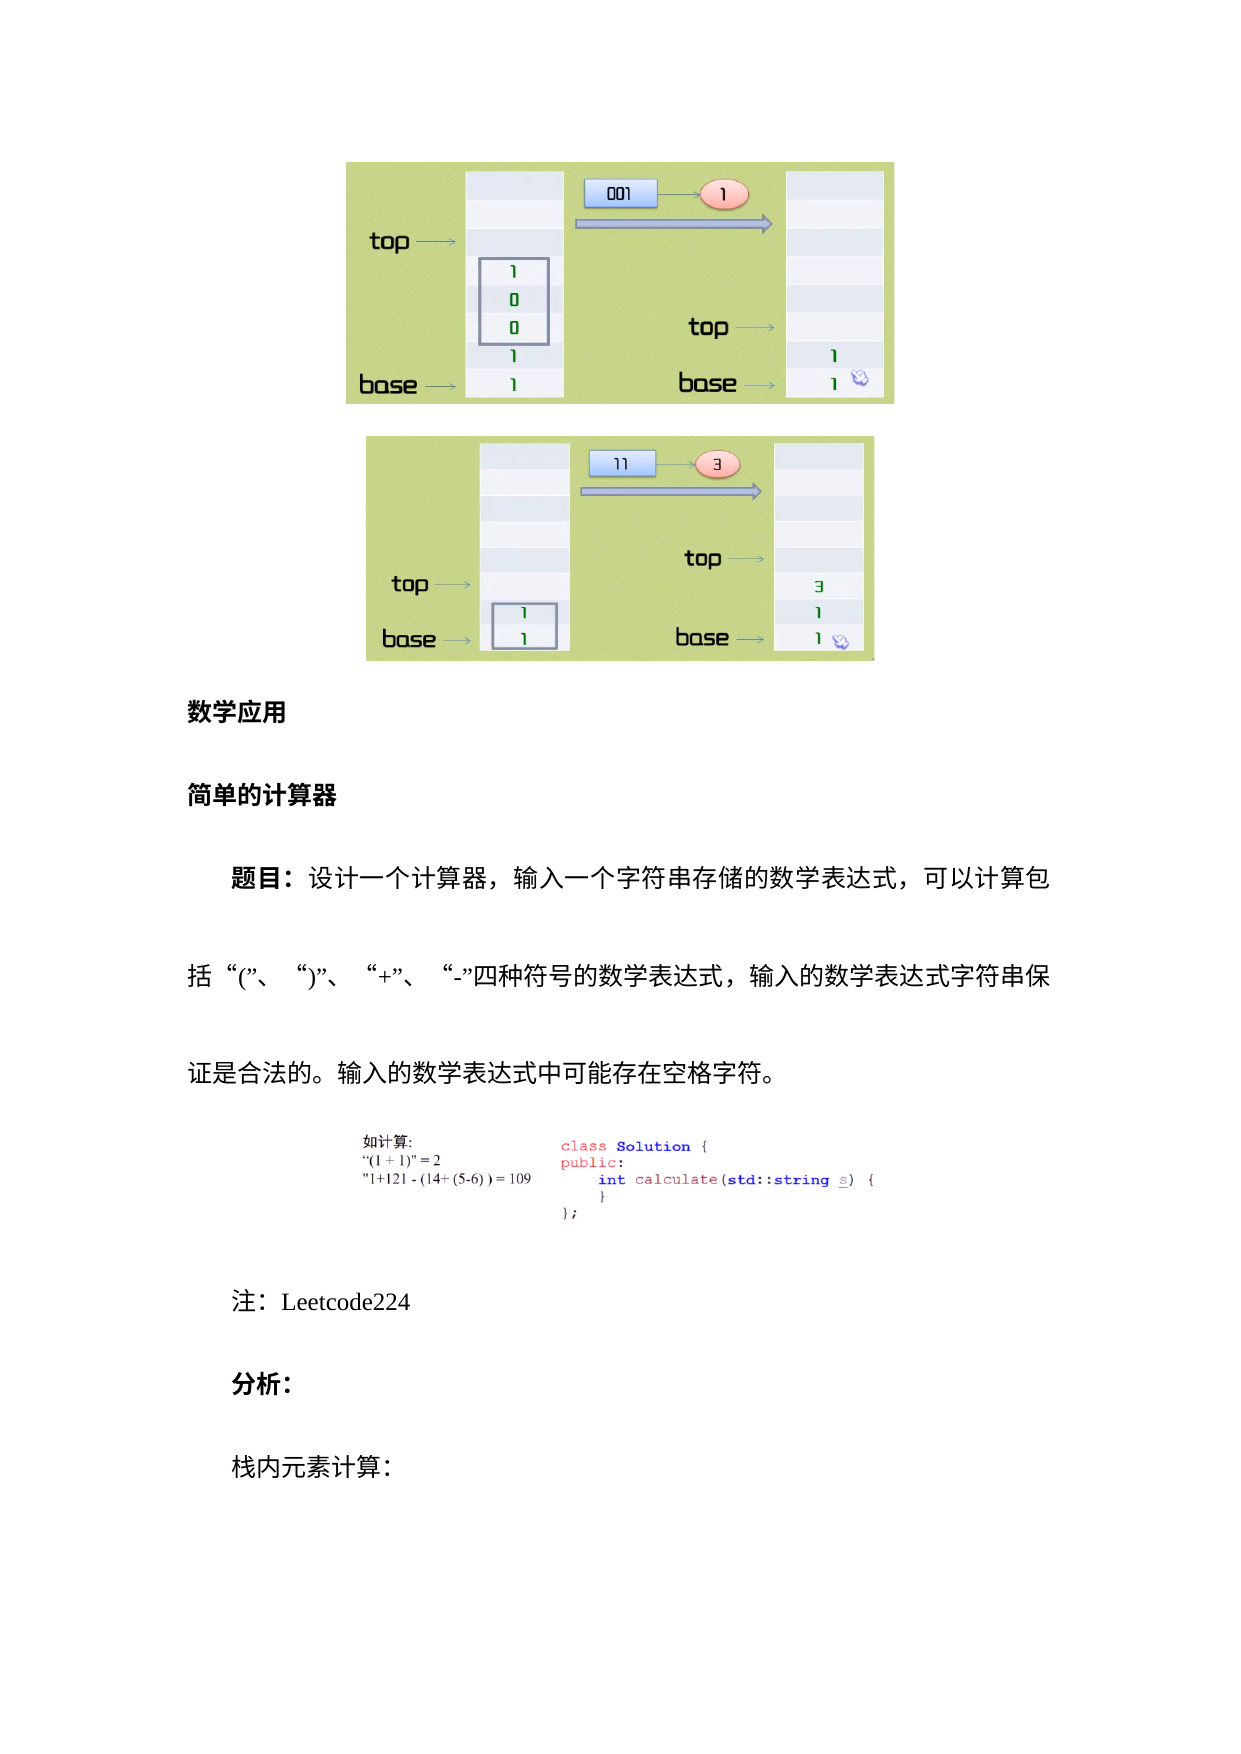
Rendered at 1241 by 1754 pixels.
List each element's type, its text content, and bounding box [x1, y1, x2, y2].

subtitle 简单的计算器 [187, 761, 1053, 826]
text 注：Leetcode224 [187, 1267, 1053, 1332]
picture [345, 162, 895, 404]
picture [365, 436, 875, 661]
text 栈内元素计算： [187, 1433, 1053, 1498]
subtitle 数学应用 [187, 678, 1053, 743]
picture [355, 1122, 886, 1235]
text 题目：设计一个计算器，输入一个字符串存储的数学表达式，可以计算包括“(”、“)”、“+”、“-”四种符号的数学表达式，输入的数学表达式字符串保证是合法的。输入的数学表达式中可能存在空格字符。 [187, 844, 1053, 1104]
text 分析： [187, 1350, 1053, 1415]
